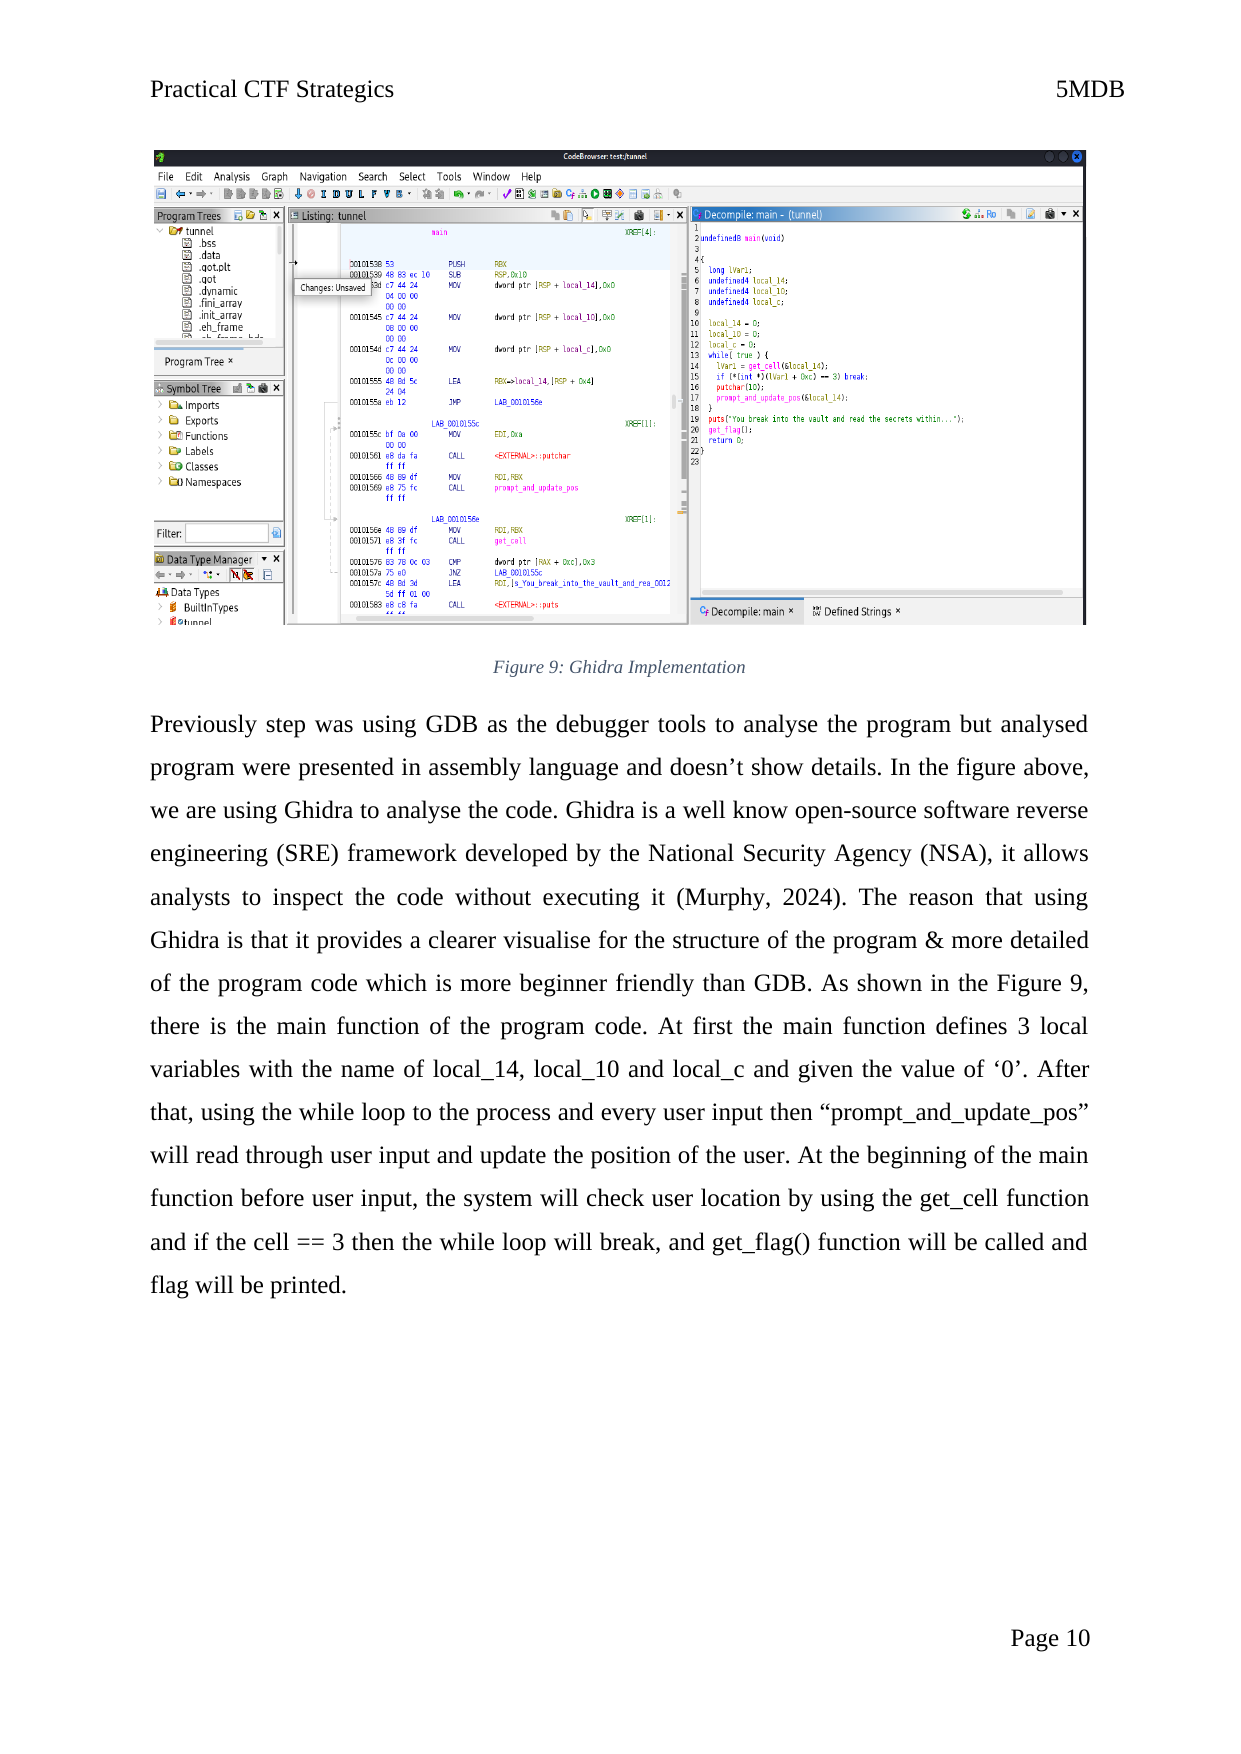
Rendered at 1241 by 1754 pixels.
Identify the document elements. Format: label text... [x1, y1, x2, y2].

text Previously step was using GDB as the debugger tools to analyse the program but analysed program were presented in assembly language and doesn’t show details. In the figure above, we are using Ghidra to analyse the code. Ghidra is a well know open-source software reverse engineering (SRE) framework developed by the National Security Agency (NSA), it allows analysts to inspect the code without executing it (Murphy, 2024). The reason that using Ghidra is that it provides a clearer visualise for the structure of the program & more detailed of the program code which is more beginner friendly than GDB. As shown in the Figure 9, there is the main function of the program code. At first the main function defines 3 local variables with the name of local_14, local_10 and local_c and given the value of ‘0’. After that, using the while loop to the process and every user input then “prompt_and_update_pos” will read through user input and update the position of the user. At the beginning of the main function before user input, the system will check user location by using the get_cell function and if the cell == 3 then the while loop will break, and get_flag() function will be called and flag will be printed. [150, 709, 1090, 1298]
picture [154, 150, 1087, 625]
